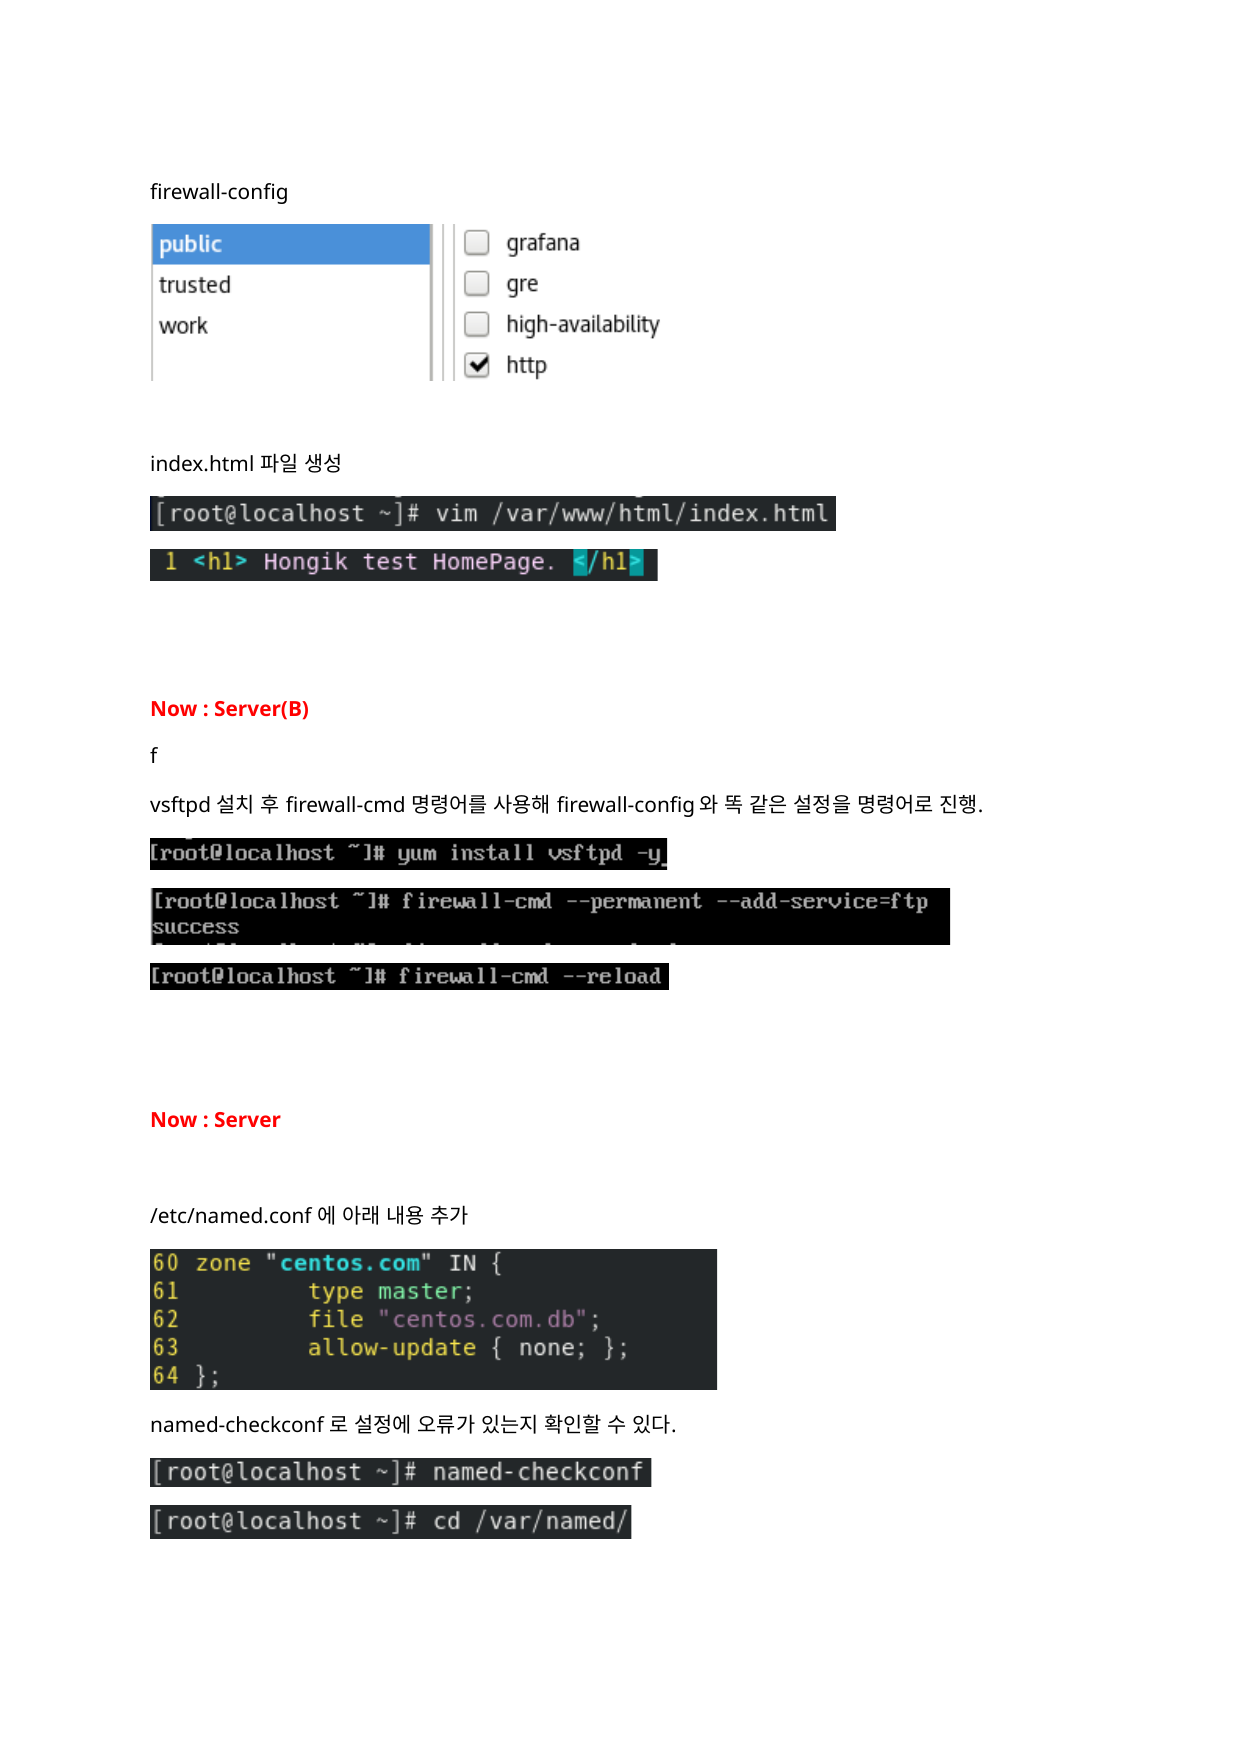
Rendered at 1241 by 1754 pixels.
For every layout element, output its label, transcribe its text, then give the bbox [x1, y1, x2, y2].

picture [150, 888, 951, 945]
text Now : Server [150, 1105, 1090, 1134]
picture [150, 224, 732, 381]
picture [150, 549, 658, 581]
text index.html 파일 생성 [150, 447, 1090, 477]
text Now : Server(B) [150, 694, 1090, 723]
text vsftpd 설치 후 firewall-cmd 명령어를 사용해 firewall-config와 똑 같은 설정을 명령어로 진행. [150, 789, 1090, 819]
picture [150, 838, 668, 870]
text f [150, 741, 1090, 770]
text /etc/named.conf 에 아래 내용 추가 [150, 1200, 1090, 1230]
picture [150, 496, 836, 531]
picture [150, 963, 669, 990]
picture [150, 1505, 632, 1539]
picture [150, 1249, 718, 1390]
text firewall-config [150, 177, 1090, 206]
picture [150, 1458, 652, 1487]
text named-checkconf 로 설정에 오류가 있는지 확인할 수 있다. [150, 1409, 1090, 1439]
